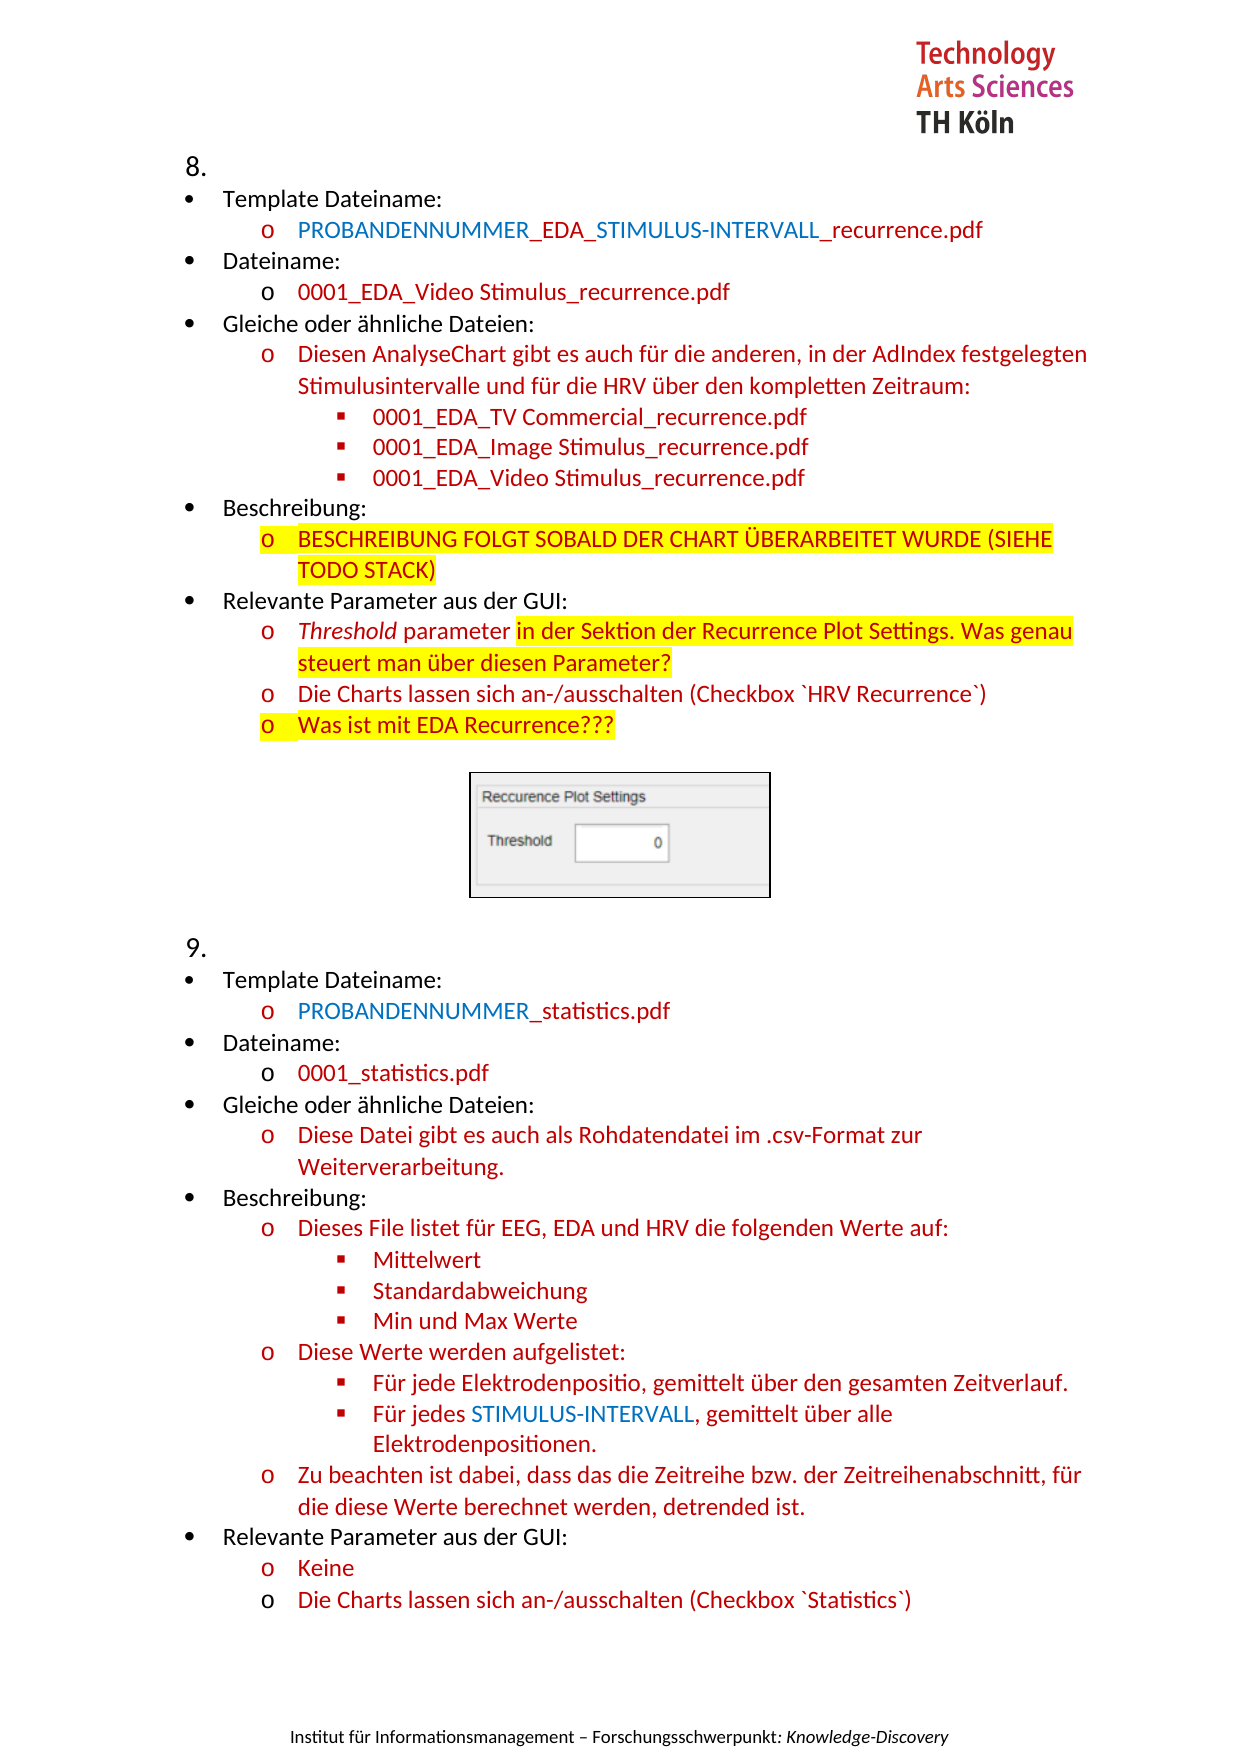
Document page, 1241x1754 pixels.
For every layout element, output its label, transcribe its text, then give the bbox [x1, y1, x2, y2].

list PROBANDENNUMMER_EDA_STIMULUS-INTERVALL_recurrence.pdf [260, 214, 1093, 246]
list 0001_EDA_TV Commercial_recurrence.pdf [335, 401, 1093, 431]
list Template Dateiname: [185, 964, 1093, 995]
list Mittelwert [335, 1244, 1093, 1275]
list 9. [185, 929, 1093, 964]
list BESCHREIBUNG FOLGT SOBALD DER CHART ÜBERARBEITET WURDE (SIEHE TODO STACK) [260, 523, 1093, 585]
list Min und Max Werte [335, 1305, 1093, 1336]
list Beschreibung: [185, 492, 1093, 523]
list 0001_EDA_Video Stimulus_recurrence.pdf [335, 462, 1093, 492]
list Zu beachten ist dabei, dass das die Zeitreihe bzw. der Zeitreihenabschnitt, für die diese Werte berechnet werden, detrended ist. [260, 1459, 1093, 1521]
list Diese Datei gibt es auch als Rohdatendatei im .csv-Format zur Weiterverarbeitung. [260, 1120, 1093, 1182]
list Gleiche oder ähnliche Dateien: [185, 1089, 1093, 1120]
list Die Charts lassen sich an-/ausschalten (Checkbox `HRV Recurrence`) [260, 678, 1093, 709]
list 0001_EDA_Image Stimulus_recurrence.pdf [335, 431, 1093, 462]
list 8. [185, 148, 1093, 183]
picture [916, 35, 1087, 144]
list Dieses File listet für EEG, EDA und HRV die folgenden Werte auf: [260, 1212, 1093, 1244]
list Was ist mit EDA Recurrence??? [260, 709, 1093, 741]
list 0001_statistics.pdf [260, 1057, 1093, 1089]
list Dateiname: [185, 246, 1093, 276]
list Diese Werte werden aufgelistet: [260, 1336, 1093, 1368]
list Für jedes STIMULUS-INTERVALL, gemittelt über alle Elektrodenpositionen. [335, 1398, 1093, 1459]
list Threshold parameter in der Sektion der Recurrence Plot Settings. Was genau steuert man über diesen Parameter? [260, 616, 1093, 678]
list Keine [260, 1552, 1093, 1584]
list Die Charts lassen sich an-/ausschalten (Checkbox `Statistics`) [260, 1584, 1093, 1616]
list PROBANDENNUMMER_statistics.pdf [260, 995, 1093, 1027]
list 0001_EDA_Video Stimulus_recurrence.pdf [260, 276, 1093, 308]
list Relevante Parameter aus der GUI: [185, 1521, 1093, 1552]
list Relevante Parameter aus der GUI: [185, 585, 1093, 616]
list Beschreibung: [185, 1182, 1093, 1212]
list Gleiche oder ähnliche Dateien: [185, 308, 1093, 338]
list Diesen AnalyseChart gibt es auch für die anderen, in der AdIndex festgelegten Stimulusintervalle und für die HRV über den kompletten Zeitraum: [260, 338, 1093, 401]
list Dateiname: [185, 1027, 1093, 1057]
list Template Dateiname: [185, 183, 1093, 214]
picture [471, 773, 769, 897]
list Standardabweichung [335, 1275, 1093, 1305]
list Für jede Elektrodenpositio, gemittelt über den gesamten Zeitverlauf. [335, 1368, 1093, 1398]
